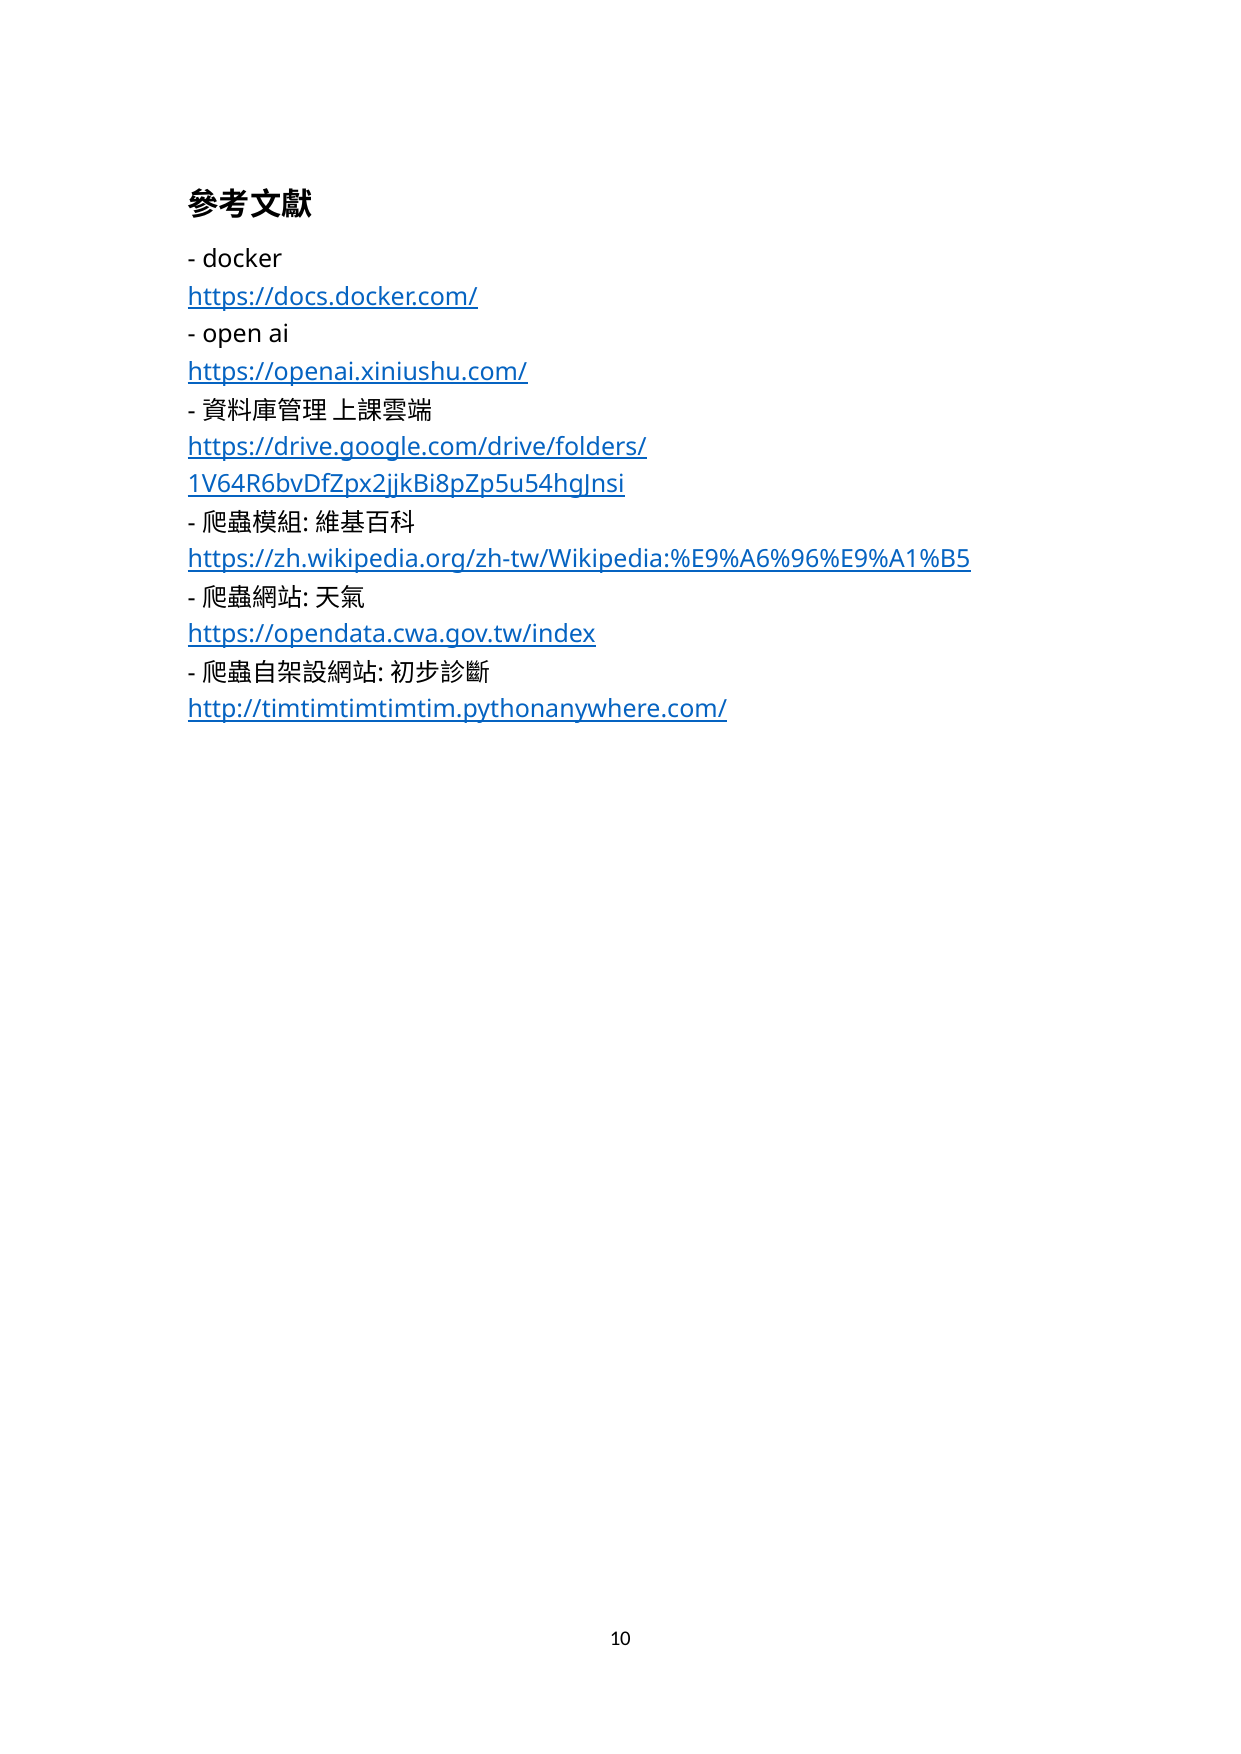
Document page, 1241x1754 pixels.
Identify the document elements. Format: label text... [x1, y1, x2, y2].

text https://openai.xiniushu.com/ [187, 352, 1053, 389]
text - open ai [187, 314, 1053, 352]
text https://docs.docker.com/ [187, 277, 1053, 314]
text https://zh.wikipedia.org/zh-tw/Wikipedia:%E9%A6%96%E9%A1%B5 [187, 539, 1053, 577]
text 參考文獻 [187, 164, 1053, 239]
text - 爬蟲網站: 天氣 [187, 577, 1053, 614]
text http://timtimtimtimtim.pythonanywhere.com/ [187, 689, 1053, 727]
text - 爬蟲自架設網站: 初步診斷 [187, 652, 1053, 689]
text - docker [187, 239, 1053, 277]
text - 資料庫管理 上課雲端 [187, 389, 1053, 427]
text https://opendata.cwa.gov.tw/index [187, 614, 1053, 652]
text https://drive.google.com/drive/folders/1V64R6bvDfZpx2jjkBi8pZp5u54hgJnsi [187, 427, 1053, 502]
text - 爬蟲模組: 維基百科 [187, 502, 1053, 539]
